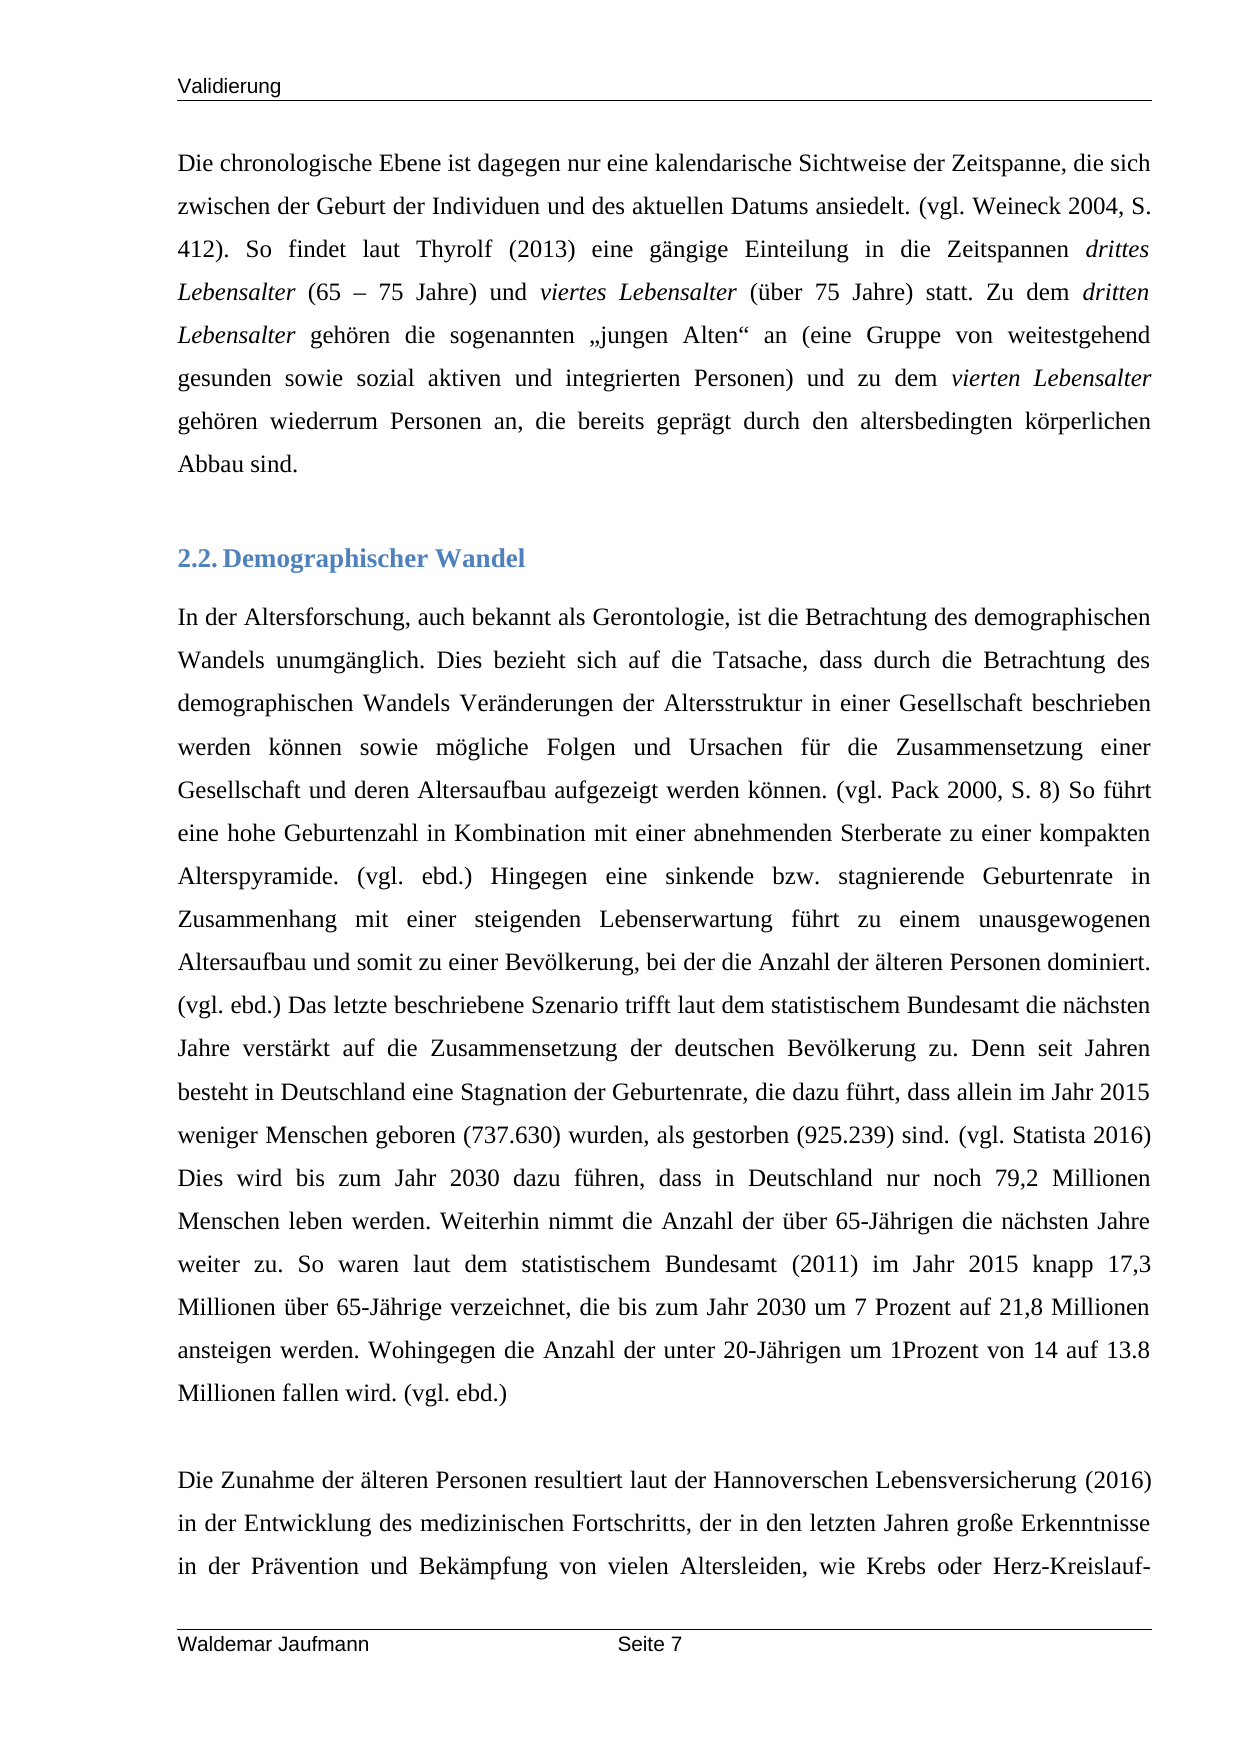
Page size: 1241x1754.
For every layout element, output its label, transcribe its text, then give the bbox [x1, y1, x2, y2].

text In der Altersforschung, auch bekannt als Gerontologie, ist die Betrachtung des demographischen Wandels unumgänglich. Dies bezieht sich auf die Tatsache, dass durch die Betrachtung des demographischen Wandels Veränderungen der Altersstruktur in einer Gesellschaft beschrieben werden können sowie mögliche Folgen und Ursachen für die Zusammensetzung einer Gesellschaft und deren Altersaufbau aufgezeigt werden können. (vgl. Pack 2000, S. 8) So führt eine hohe Geburtenzahl in Kombination mit einer abnehmenden Sterberate zu einer kompakten Alterspyramide. (vgl. ebd.) Hingegen eine sinkende bzw. stagnierende Geburtenrate in Zusammenhang mit einer steigenden Lebenserwartung führt zu einem unausgewogenen Altersaufbau und somit zu einer Bevölkerung, bei der die Anzahl der älteren Personen dominiert. (vgl. ebd.) Das letzte beschriebene Szenario trifft laut dem statistischem Bundesamt die nächsten Jahre verstärkt auf die Zusammensetzung der deutschen Bevölkerung zu. Denn seit Jahren besteht in Deutschland eine Stagnation der Geburtenrate, die dazu führt, dass allein im Jahr 2015 weniger Menschen geboren (737.630) wurden, als gestorben (925.239) sind. (vgl. Statista 2016) Dies wird bis zum Jahr 2030 dazu führen, dass in Deutschland nur noch 79,2 Millionen Menschen leben werden. Weiterhin nimmt die Anzahl der über 65-Jährigen die nächsten Jahre weiter zu. So waren laut dem statistischem Bundesamt (2011) im Jahr 2015 knapp 17,3 Millionen über 65-Jährige verzeichnet, die bis zum Jahr 2030 um 7 Prozent auf 21,8 Millionen ansteigen werden. Wohingegen die Anzahl der unter 20-Jährigen um 1Prozent von 14 auf 13.8 Millionen fallen wird. (vgl. ebd.) [177, 602, 1152, 1407]
subtitle Demographischer Wandel [177, 542, 1152, 573]
text Die chronologische Ebene ist dagegen nur eine kalendarische Sichtweise der Zeitspanne, die sich zwischen der Geburt der Individuen und des aktuellen Datums ansiedelt. (vgl. Weineck 2004, S. 412). So findet laut Thyrolf (2013) eine gängige Einteilung in die Zeitspannen drittes Lebensalter (65 – 75 Jahre) und viertes Lebensalter (über 75 Jahre) statt. Zu dem dritten Lebensalter gehören die sogenannten „jungen Alten“ an (eine Gruppe von weitestgehend gesunden sowie sozial aktiven und integrierten Personen) und zu dem vierten Lebensalter gehören wiederrum Personen an, die bereits geprägt durch den altersbedingten körperlichen Abbau sind. [177, 148, 1152, 478]
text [177, 1465, 1152, 1580]
